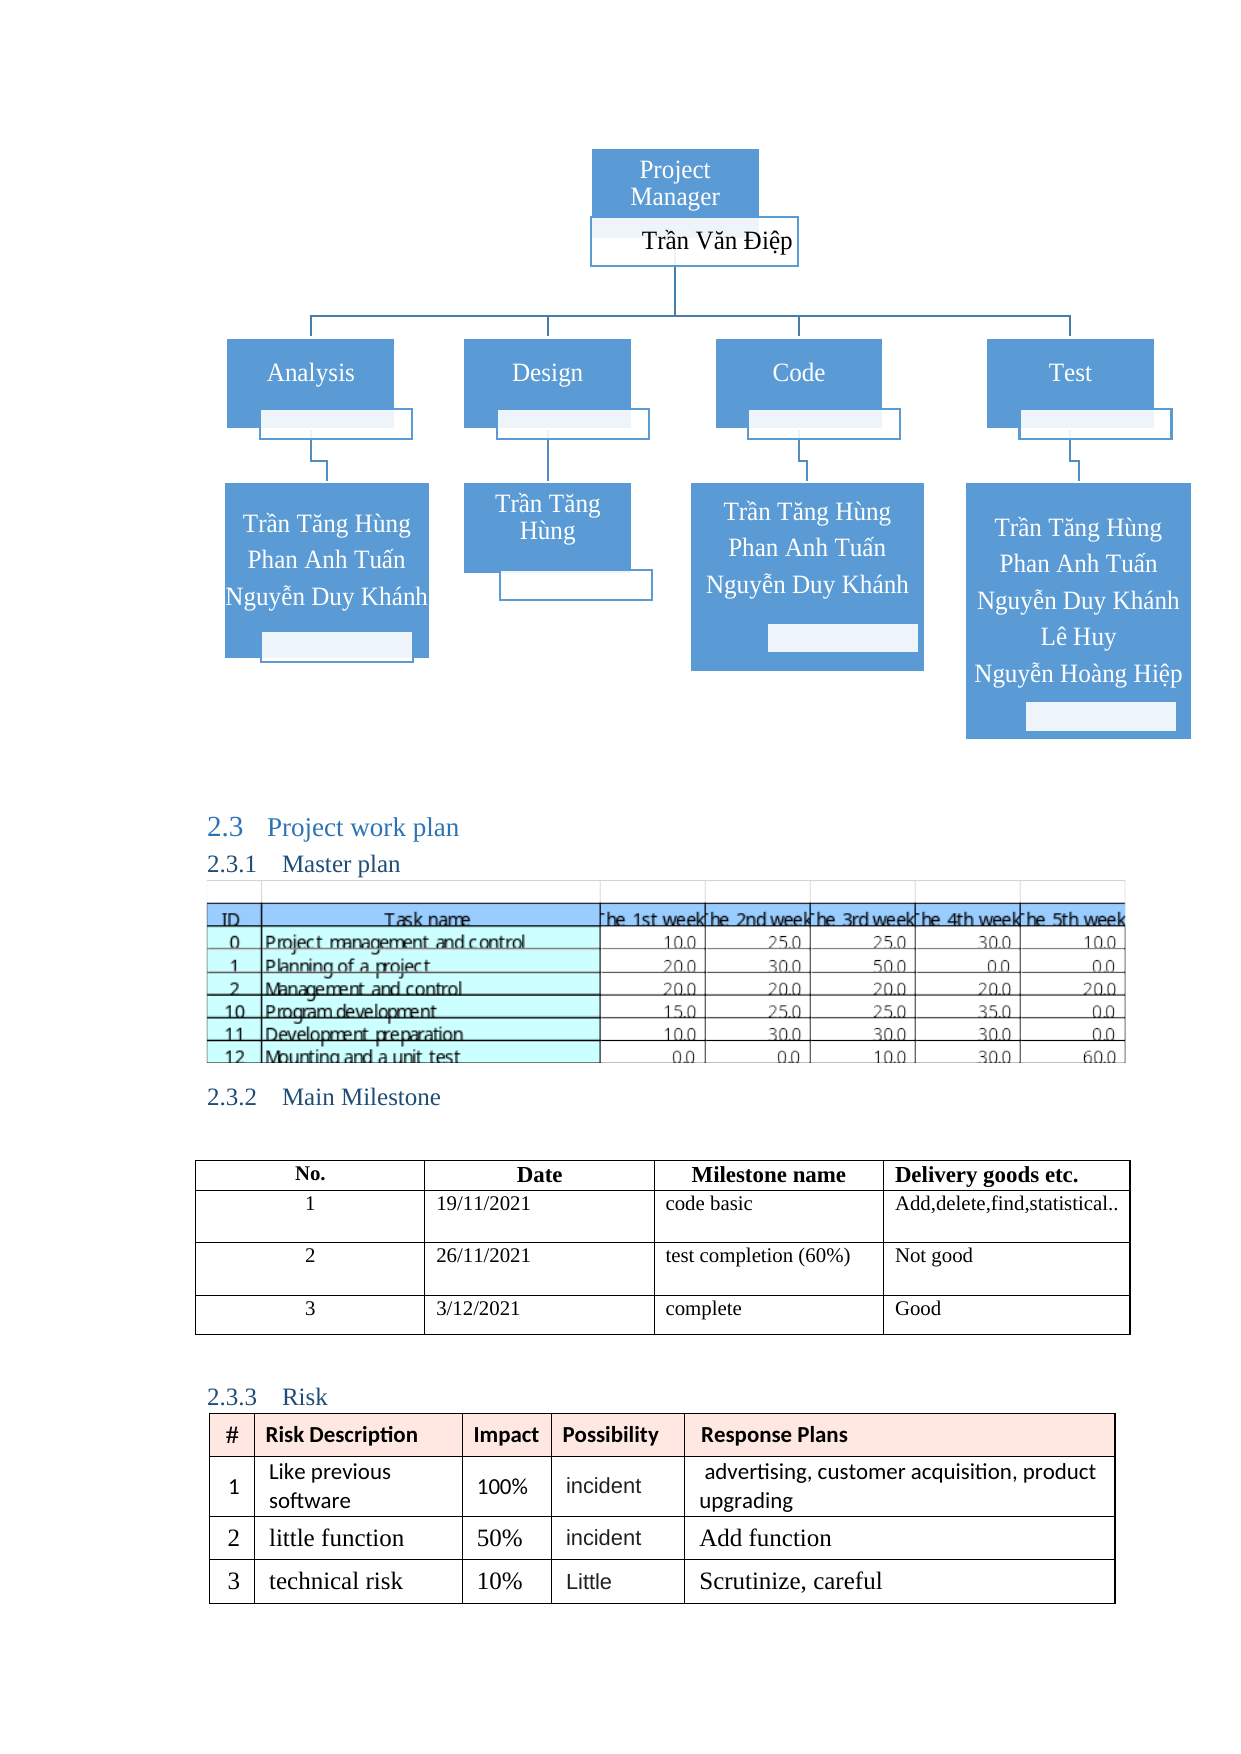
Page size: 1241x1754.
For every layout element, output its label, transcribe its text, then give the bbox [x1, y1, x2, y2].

table_header Date [425, 1161, 654, 1189]
table_header Delivery goods etc. [884, 1161, 1129, 1189]
table_cell incident [552, 1457, 684, 1516]
table_cell Good [884, 1296, 1129, 1334]
subtitle Master plan [207, 849, 1122, 878]
table_cell 3/12/2021 [425, 1296, 654, 1334]
table_cell 100% [463, 1457, 551, 1516]
table_cell Not good [884, 1243, 1129, 1295]
subtitle Risk [207, 1382, 1122, 1410]
table_cell Scrutinize, careful [685, 1560, 1114, 1603]
subtitle Project work plan [207, 809, 1122, 842]
table_cell 1 [210, 1457, 254, 1516]
table_cell 1 [196, 1191, 424, 1242]
table_header Milestone name [655, 1161, 883, 1189]
table_cell 50% [463, 1517, 551, 1559]
table_cell 26/11/2021 [425, 1243, 654, 1295]
table_cell Add function [685, 1517, 1114, 1559]
table_cell Add,delete,find,statistical.. [884, 1191, 1129, 1242]
table_cell code basic [655, 1191, 883, 1242]
table_header No. [196, 1161, 424, 1189]
table_cell 10% [463, 1560, 551, 1603]
table_cell incident [552, 1517, 684, 1559]
table_cell technical risk [255, 1560, 462, 1603]
table_header Impact [463, 1414, 551, 1456]
table_cell test completion (60%) [655, 1243, 883, 1295]
table_cell advertising, customer acquisition, product upgrading [685, 1457, 1114, 1516]
table_cell 3 [210, 1560, 254, 1603]
table_header # [210, 1414, 254, 1456]
table_cell Little incident [552, 1560, 684, 1603]
table_cell 3 [196, 1296, 424, 1334]
table_header Risk Description [255, 1414, 462, 1456]
table_cell complete [655, 1296, 883, 1334]
table_cell Like previous software [255, 1457, 462, 1516]
table_cell 2 [196, 1243, 424, 1295]
table_cell little function [255, 1517, 462, 1559]
subtitle Main Milestone [207, 1082, 1122, 1111]
table_cell 19/11/2021 [425, 1191, 654, 1242]
table_cell 2 [210, 1517, 254, 1559]
table_header Response Plans [685, 1414, 1114, 1456]
table_header Possibility [552, 1414, 684, 1456]
